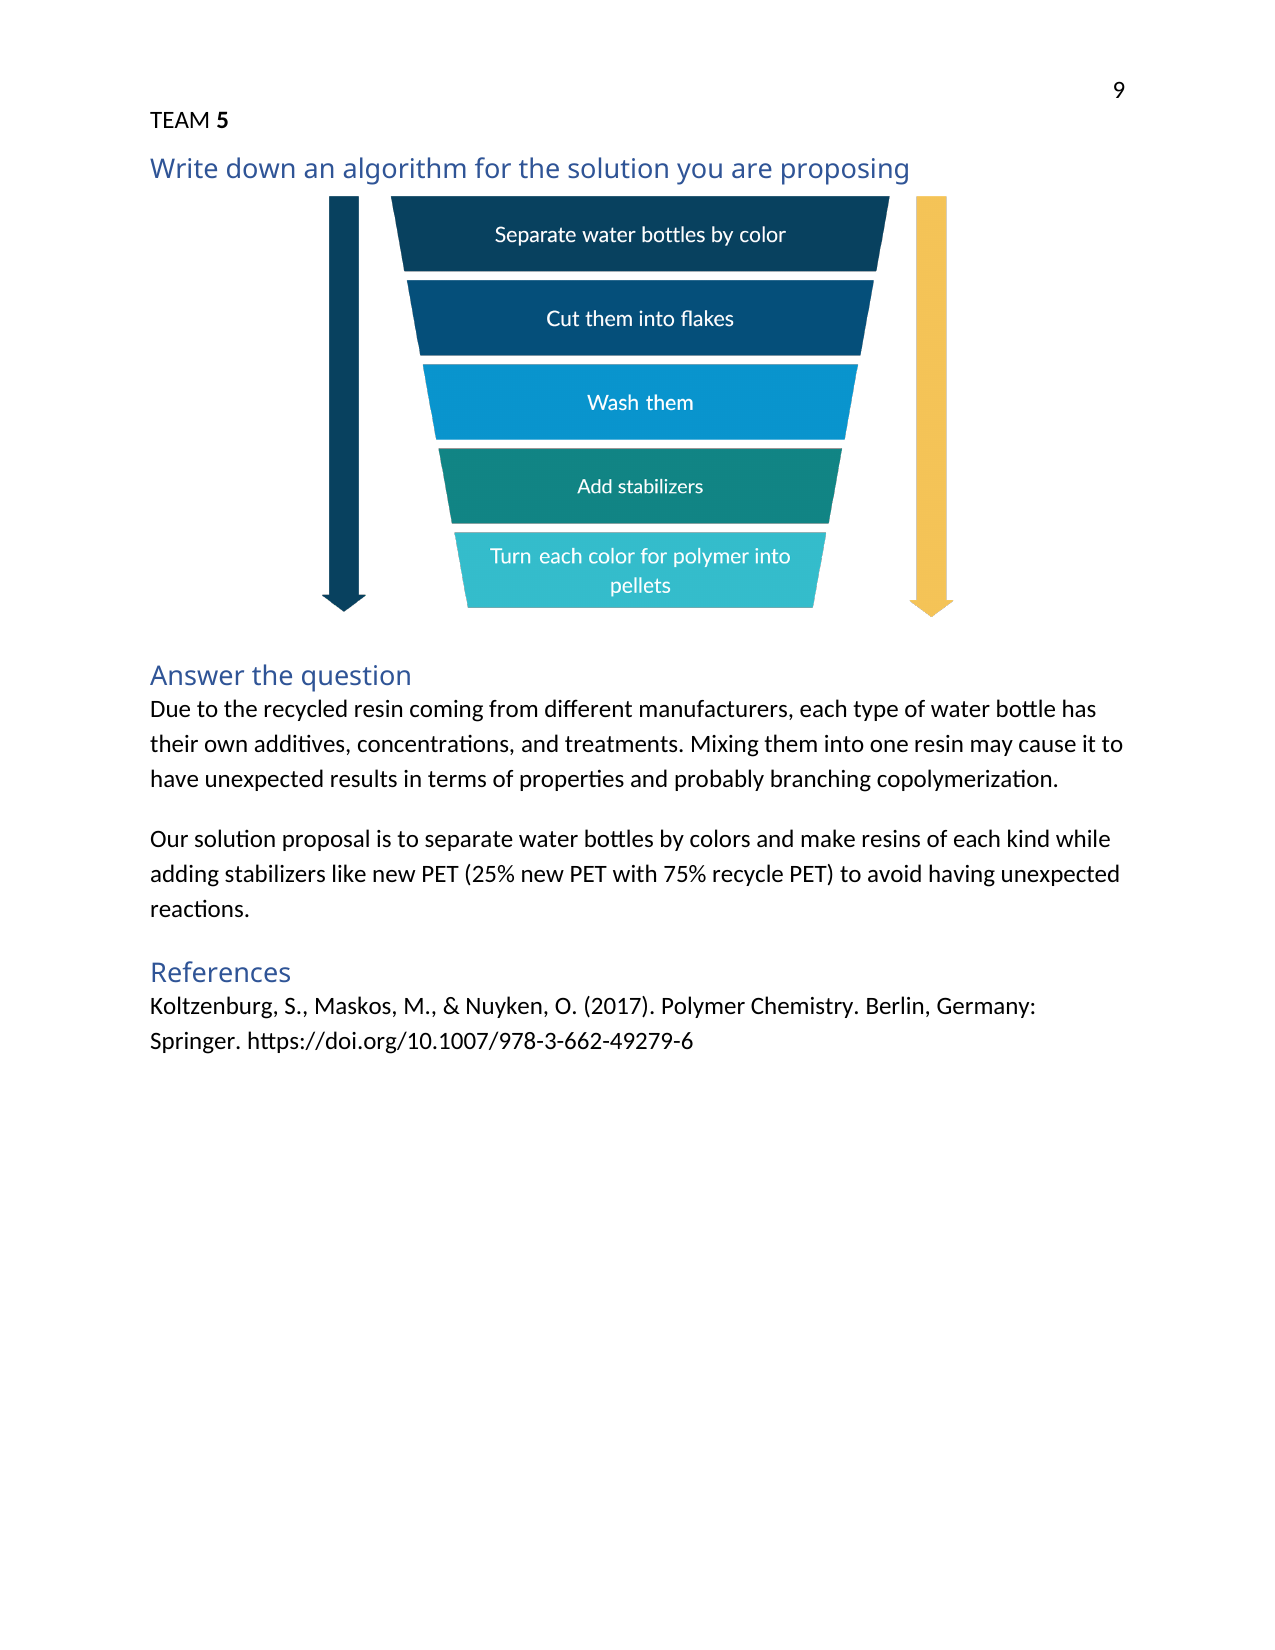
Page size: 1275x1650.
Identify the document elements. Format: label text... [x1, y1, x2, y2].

text Our solution proposal is to separate water bottles by colors and make resins of each kind while adding stabilizers like new PET (25% new PET with 75% recycle PET) to avoid having unexpected reactions. [150, 823, 1125, 924]
subtitle References [150, 953, 1125, 990]
subtitle Answer the question [150, 656, 1125, 693]
subtitle Write down an algorithm for the solution you are proposing [150, 150, 1125, 187]
text Due to the recycled resin coming from different manufacturers, each type of water bottle has their own additives, concentrations, and treatments. Mixing them into one resin may cause it to have unexpected results in terms of properties and probably branching copolymerization. [150, 693, 1125, 794]
text Koltzenburg, S., Maskos, M., & Nuyken, O. (2017). Polymer Chemistry. Berlin, Germany: Springer. https://doi.org/10.1007/978-3-662-49279-6 [150, 990, 1125, 1056]
picture [312, 186, 963, 627]
